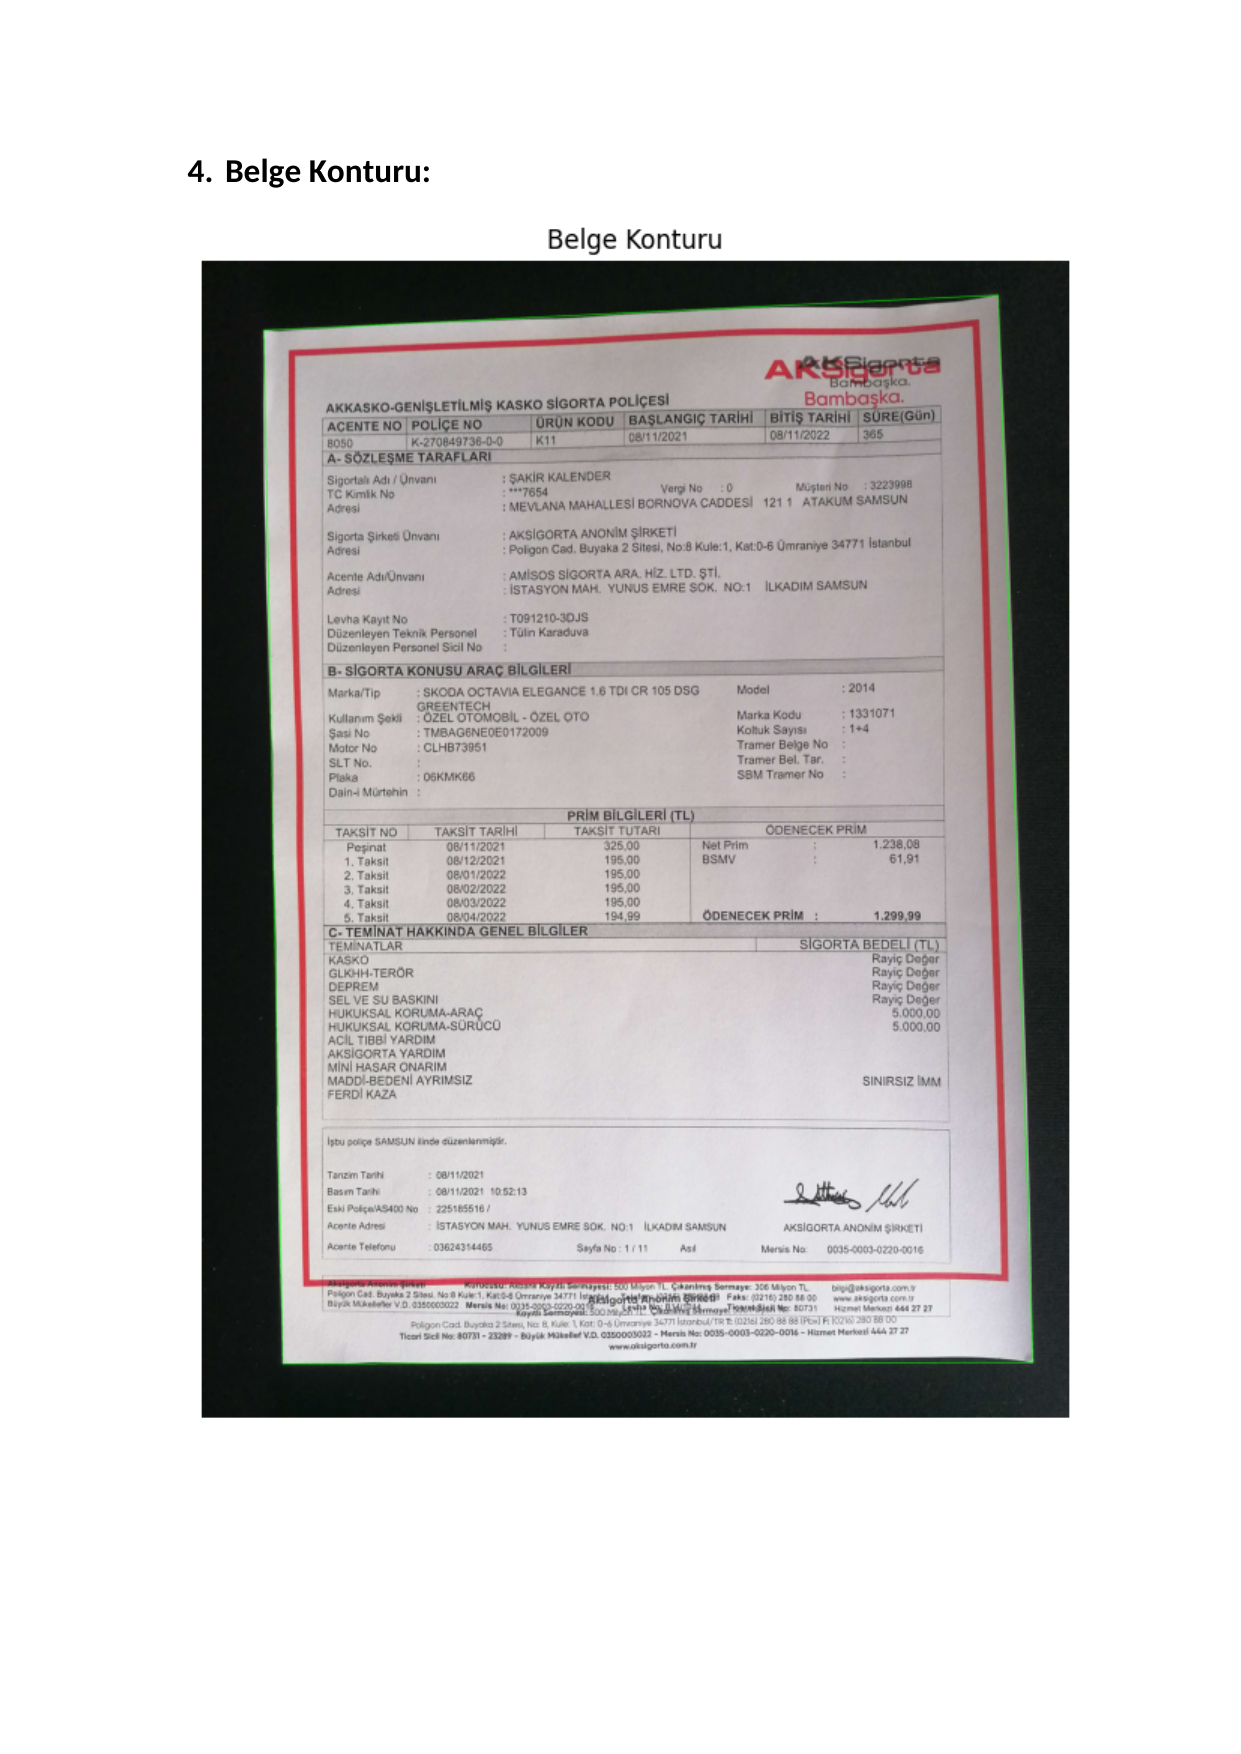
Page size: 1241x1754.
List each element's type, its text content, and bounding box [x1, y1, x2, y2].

picture [187, 213, 1083, 1433]
list Belge Konturu: [187, 150, 1090, 191]
